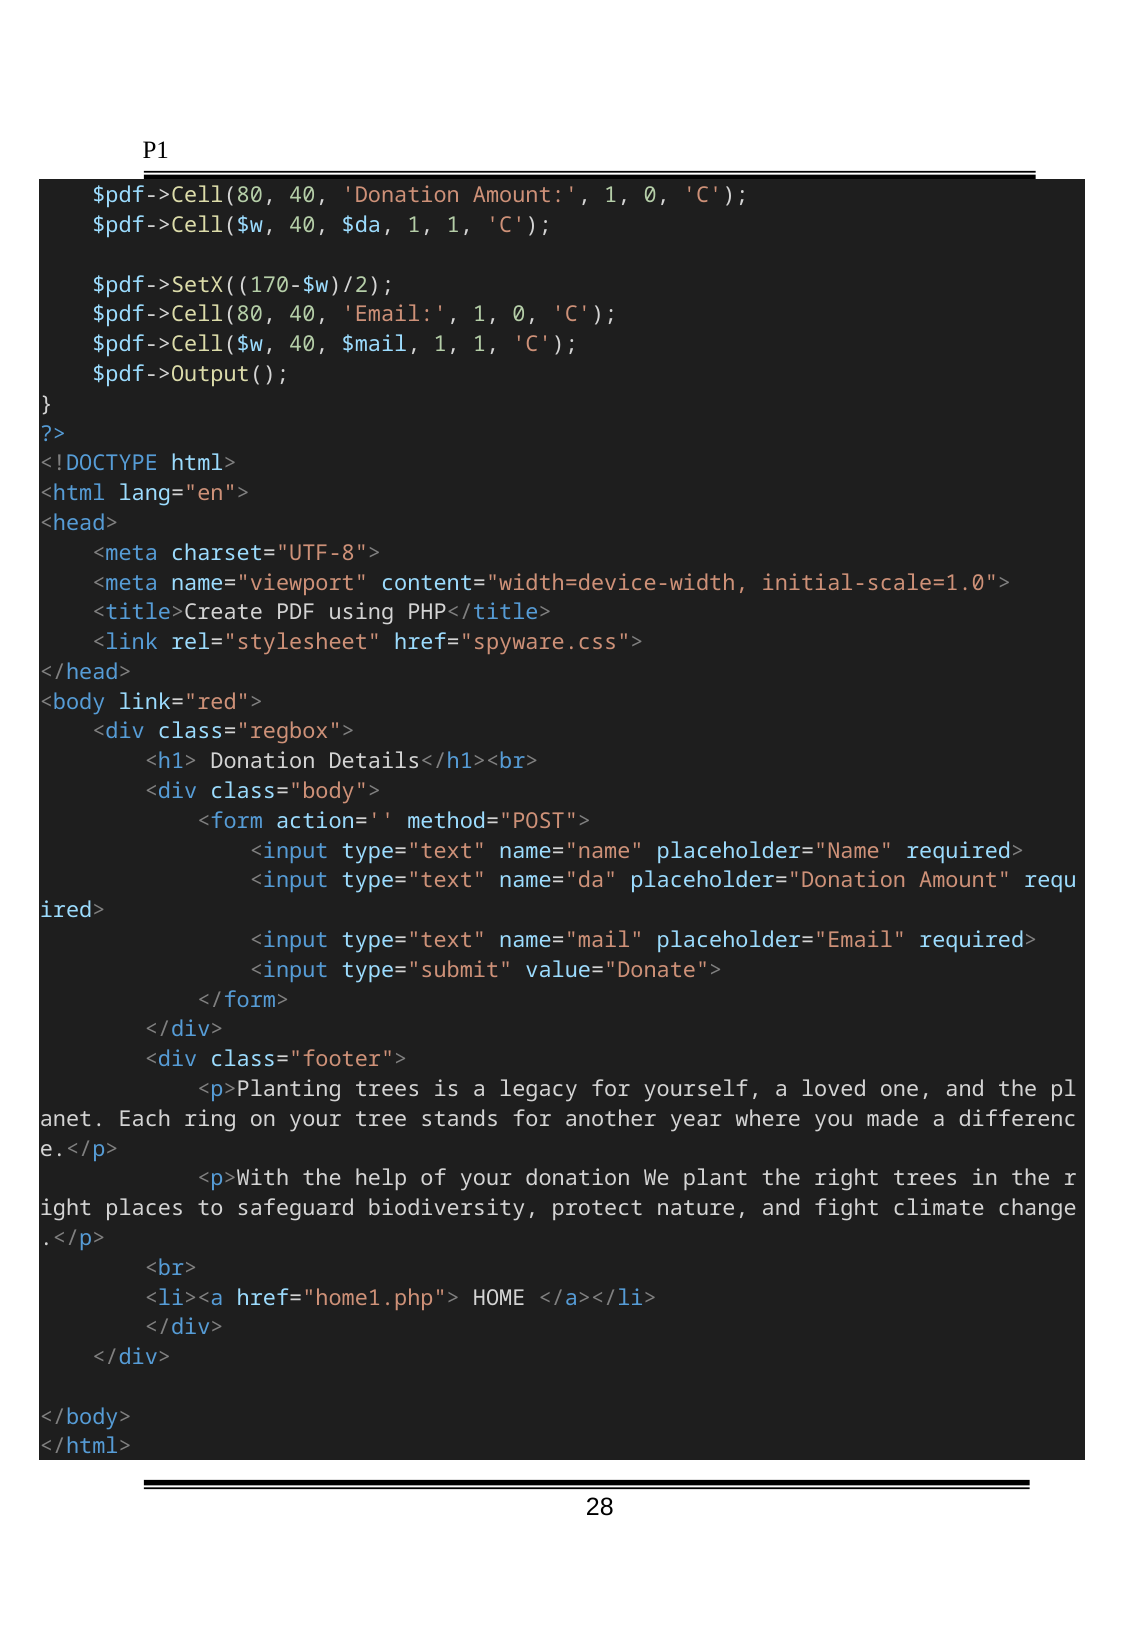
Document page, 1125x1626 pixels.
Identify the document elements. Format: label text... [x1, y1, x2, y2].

text $pdf->Cell(80, 40, 'Email:', 1, 0, 'C'); [39, 298, 1085, 328]
text $pdf->Cell($w, 40, $da, 1, 1, 'C'); [39, 209, 1085, 239]
text ?> [39, 417, 1085, 447]
text </html> [39, 1430, 1085, 1460]
text $pdf->Cell(80, 40, 'Donation Amount:', 1, 0, 'C'); [39, 179, 1085, 209]
text <p>Planting trees is a legacy for yourself, a loved one, and the planet. Each ring on your tree stands for another year where you made a difference.</p> [39, 1073, 1085, 1162]
text </div> [39, 1341, 1085, 1371]
text </body> [39, 1401, 1085, 1430]
text <input type="text" name="mail" placeholder="Email" required> [39, 924, 1085, 954]
text <p>With the help of your donation We plant the right trees in the right places to safeguard biodiversity, protect nature, and fight climate change.</p> [39, 1162, 1085, 1252]
text <div class="footer"> [39, 1043, 1085, 1073]
text <body link="red"> [39, 686, 1085, 715]
text <!DOCTYPE html> [39, 447, 1085, 477]
text <link rel="stylesheet" href="spyware.css"> [39, 626, 1085, 656]
text </head> [39, 656, 1085, 686]
text <head> [39, 507, 1085, 537]
text <br> [39, 1252, 1085, 1281]
text $pdf->SetX((170-$w)/2); [39, 268, 1085, 298]
text <h1> Donation Details</h1><br> [39, 745, 1085, 775]
text <meta name="viewport" content="width=device-width, initial-scale=1.0"> [39, 566, 1085, 596]
text <li><a href="home1.php"> HOME </a></li> [39, 1281, 1085, 1311]
text <div class="regbox"> [39, 715, 1085, 745]
text <input type="submit" value="Donate"> [39, 954, 1085, 983]
text <input type="text" name="da" placeholder="Donation Amount" required> [39, 864, 1085, 924]
text <title>Create PDF using PHP</title> [39, 596, 1085, 626]
text <meta charset="UTF-8"> [39, 537, 1085, 566]
text <form action='' method="POST"> [39, 805, 1085, 834]
text } [39, 388, 1085, 417]
text $pdf->Cell($w, 40, $mail, 1, 1, 'C'); [39, 328, 1085, 358]
text </form> [39, 983, 1085, 1013]
text <div class="body"> [39, 775, 1085, 805]
text </div> [39, 1013, 1085, 1043]
text <input type="text" name="name" placeholder="Name" required> [39, 834, 1085, 864]
text <html lang="en"> [39, 477, 1085, 507]
text $pdf->Output(); [39, 358, 1085, 388]
text </div> [39, 1311, 1085, 1341]
